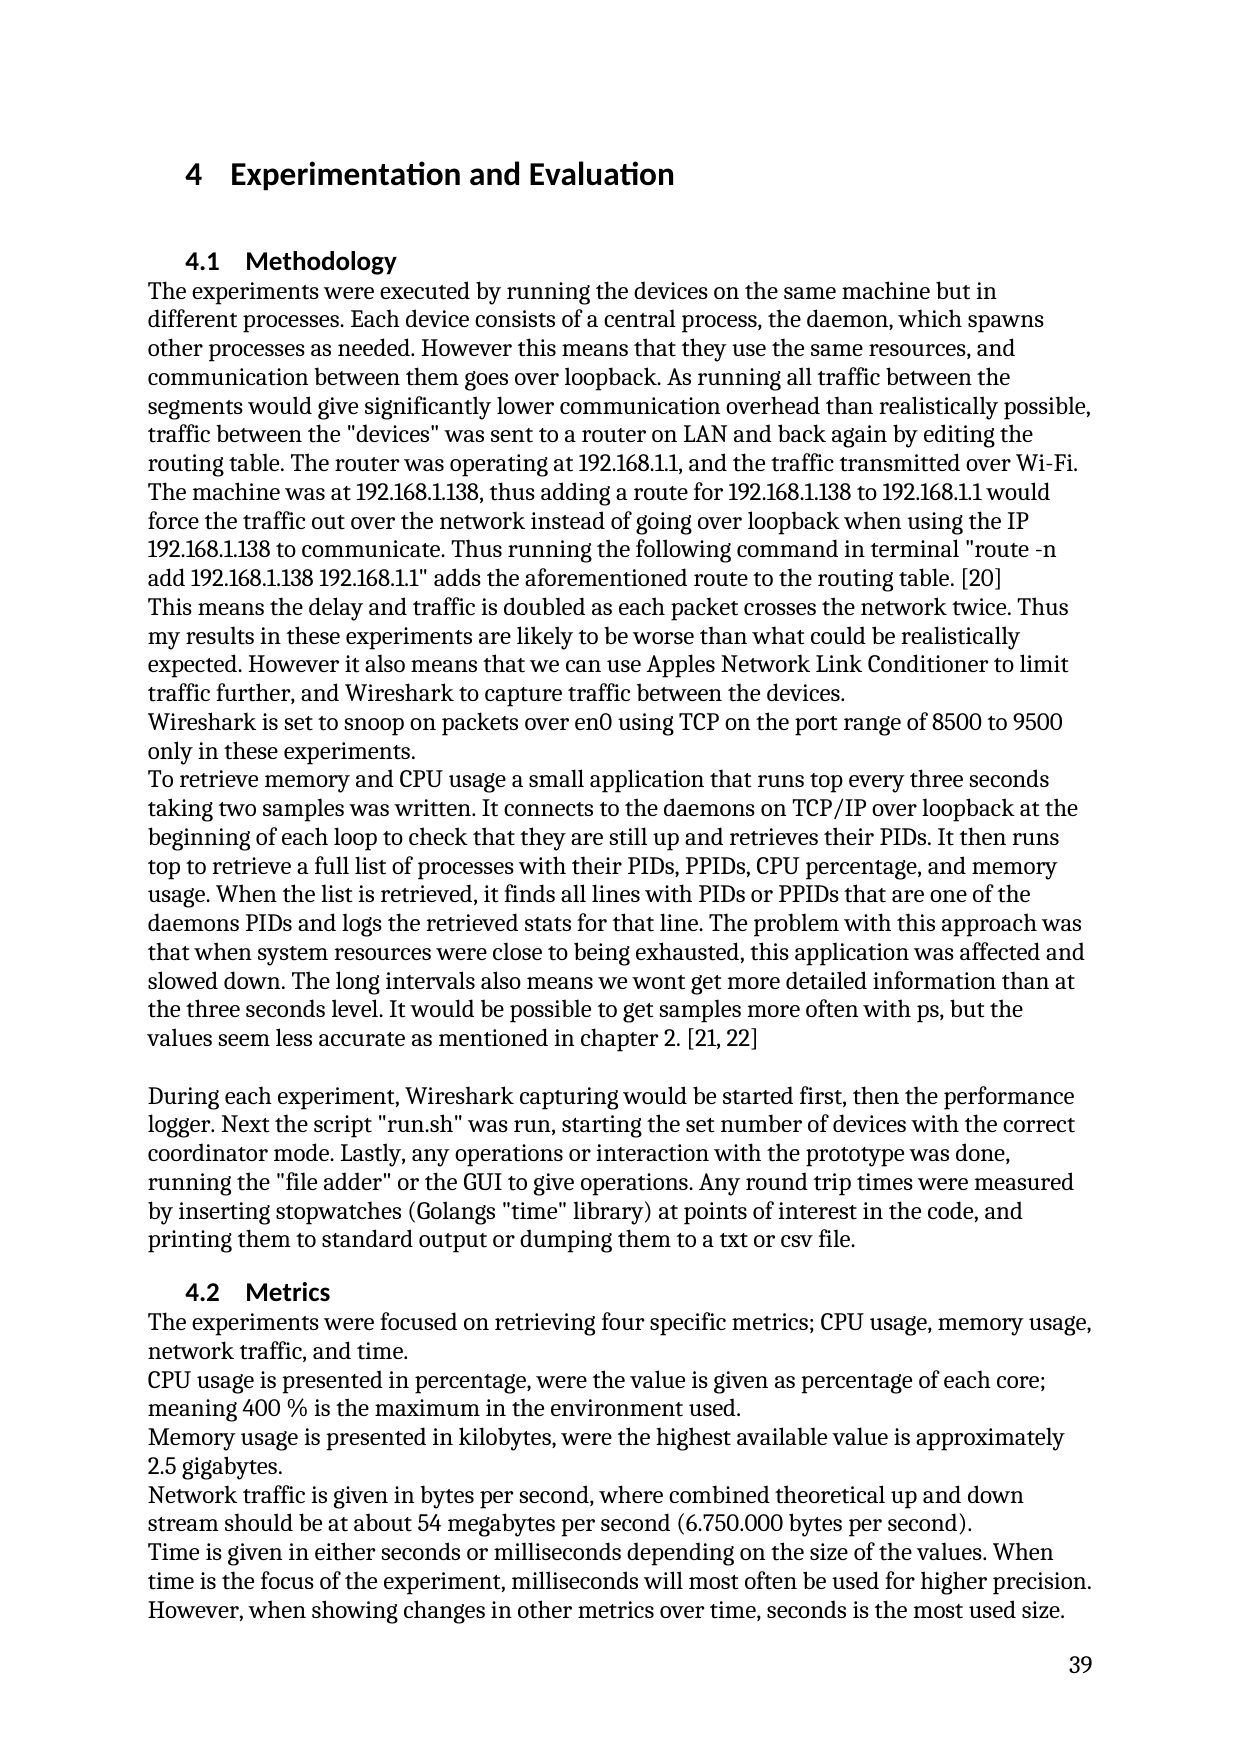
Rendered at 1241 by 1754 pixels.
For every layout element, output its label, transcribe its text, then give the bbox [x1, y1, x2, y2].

text The experiments were executed by running the devices on the same machine but in different processes. Each device consists of a central process, the daemon, which spawns other processes as needed. However this means that they use the same resources, and communication between them goes over loopback. As running all traffic between the segments would give significantly lower communication overhead than realistically possible, traffic between the "devices" was sent to a router on LAN and back again by editing the routing table. The router was operating at 192.168.1.1, and the traffic transmitted over Wi-Fi. The machine was at 192.168.1.138, thus adding a route for 192.168.1.138 to 192.168.1.1 would force the traffic out over the network instead of going over loopback when using the IP 192.168.1.138 to communicate. Thus running the following command in terminal "route -n add 192.168.1.138 192.168.1.1" adds the aforementioned route to the routing table. [20] [148, 277, 1092, 593]
subtitle Experimentation and Evaluation [185, 153, 1092, 194]
subtitle Metrics [185, 1275, 1092, 1308]
text To retrieve memory and CPU usage a small application that runs top every three seconds taking two samples was written. It connects to the daemons on TCP/IP over loopback at the beginning of each loop to check that they are still up and retrieves their PIDs. It then runs top to retrieve a full list of processes with their PIDs, PPIDs, CPU percentage, and memory usage. When the list is retrieved, it finds all lines with PIDs or PPIDs that are one of the daemons PIDs and logs the retrieved stats for that line. The problem with this approach was that when system resources were close to being exhausted, this application was affected and slowed down. The long intervals also means we wont get more detailed information than at the three seconds level. It would be possible to get samples more often with ps, but the values seem less accurate as mentioned in chapter 2. [21, 22] [148, 765, 1092, 1053]
text CPU usage is presented in percentage, were the value is given as percentage of each core; meaning 400 % is the maximum in the environment used. [148, 1366, 1092, 1423]
text During each experiment, Wireshark capturing would be started first, then the performance logger. Next the script "run.sh" was run, starting the set number of devices with the correct coordinator mode. Lastly, any operations or interaction with the prototype was done, running the "file adder" or the GUI to give operations. Any round trip times were measured by inserting stopwatches (Golangs "time" library) at points of interest in the code, and printing them to standard output or dumping them to a txt or csv file. [148, 1082, 1092, 1254]
text The experiments were focused on retrieving four specific metrics; CPU usage, memory usage, network traffic, and time. [148, 1308, 1092, 1366]
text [148, 1538, 1092, 1624]
text This means the delay and traffic is doubled as each packet crosses the network twice. Thus my results in these experiments are likely to be worse than what could be realistically expected. However it also means that we can use Apples Network Link Conditioner to limit traffic further, and Wireshark to capture traffic between the devices. [148, 593, 1092, 708]
subtitle Methodology [185, 244, 1092, 277]
text Memory usage is presented in kilobytes, were the highest available value is approximately 2.5 gigabytes. [148, 1423, 1092, 1481]
text Network traffic is given in bytes per second, where combined theoretical up and down stream should be at about 54 megabytes per second (6.750.000 bytes per second). [148, 1481, 1092, 1538]
text Wireshark is set to snoop on packets over en0 using TCP on the port range of 8500 to 9500 only in these experiments. [148, 708, 1092, 765]
